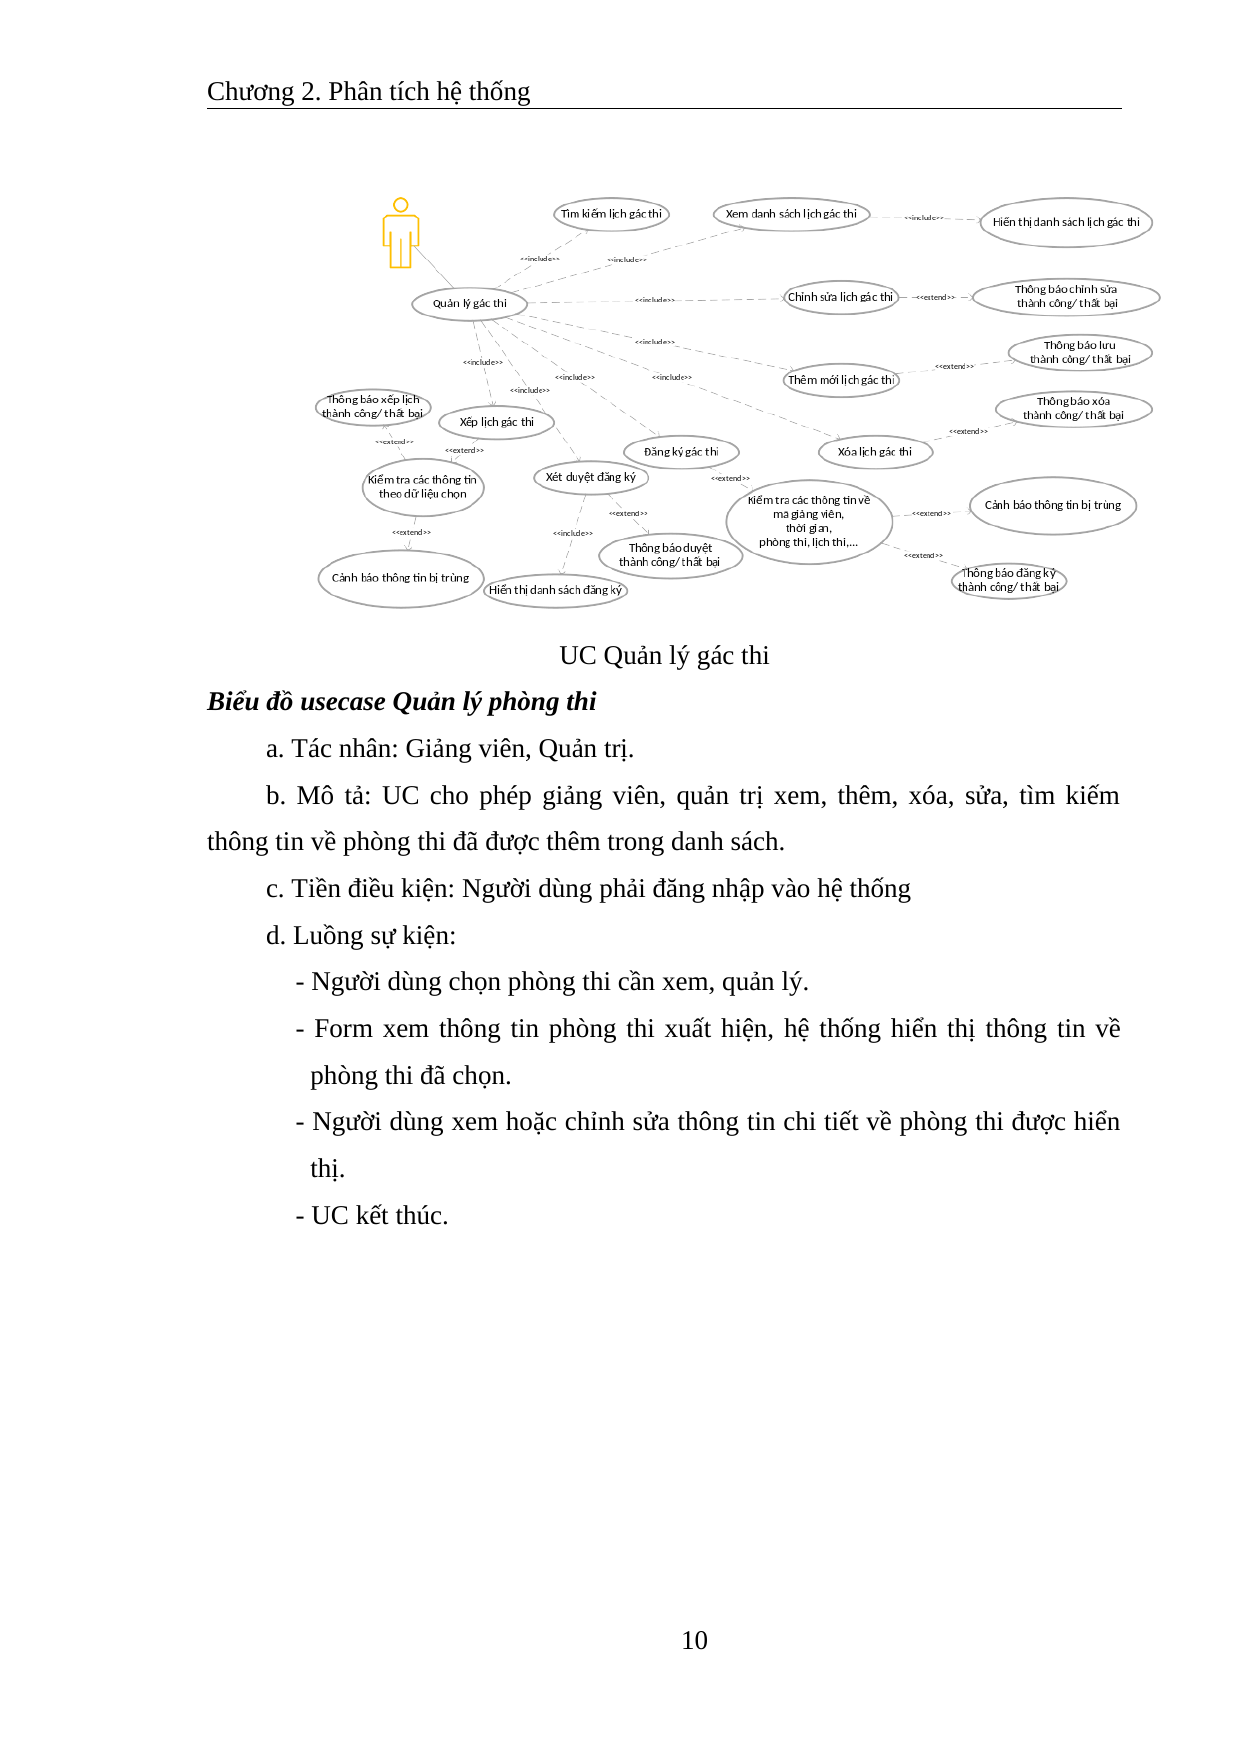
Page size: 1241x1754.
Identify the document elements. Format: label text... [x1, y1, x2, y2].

text - Người dùng xem hoặc chỉnh sửa thông tin chi tiết về phòng thi được hiển thị. [295, 1105, 1122, 1183]
text c. Tiền điều kiện: Người dùng phải đăng nhập vào hệ thống [207, 872, 1122, 903]
text Biểu đồ usecase Quản lý phòng thi [207, 685, 1122, 717]
text b. Mô tả: UC cho phép giảng viên, quản trị xem, thêm, xóa, sửa, tìm kiếm thông tin về phòng thi đã được thêm trong danh sách. [207, 779, 1122, 857]
text - UC kết thúc. [295, 1199, 1122, 1230]
text - Form xem thông tin phòng thi xuất hiện, hệ thống hiển thị thông tin về phòng thi đã chọn. [295, 1012, 1122, 1090]
text UC Quản lý gác thi [207, 639, 1122, 670]
text a. Tác nhân: Giảng viên, Quản trị. [207, 732, 1122, 763]
text d. Luồng sự kiện: [207, 919, 1122, 950]
text - Người dùng chọn phòng thi cần xem, quản lý. [295, 965, 1122, 997]
